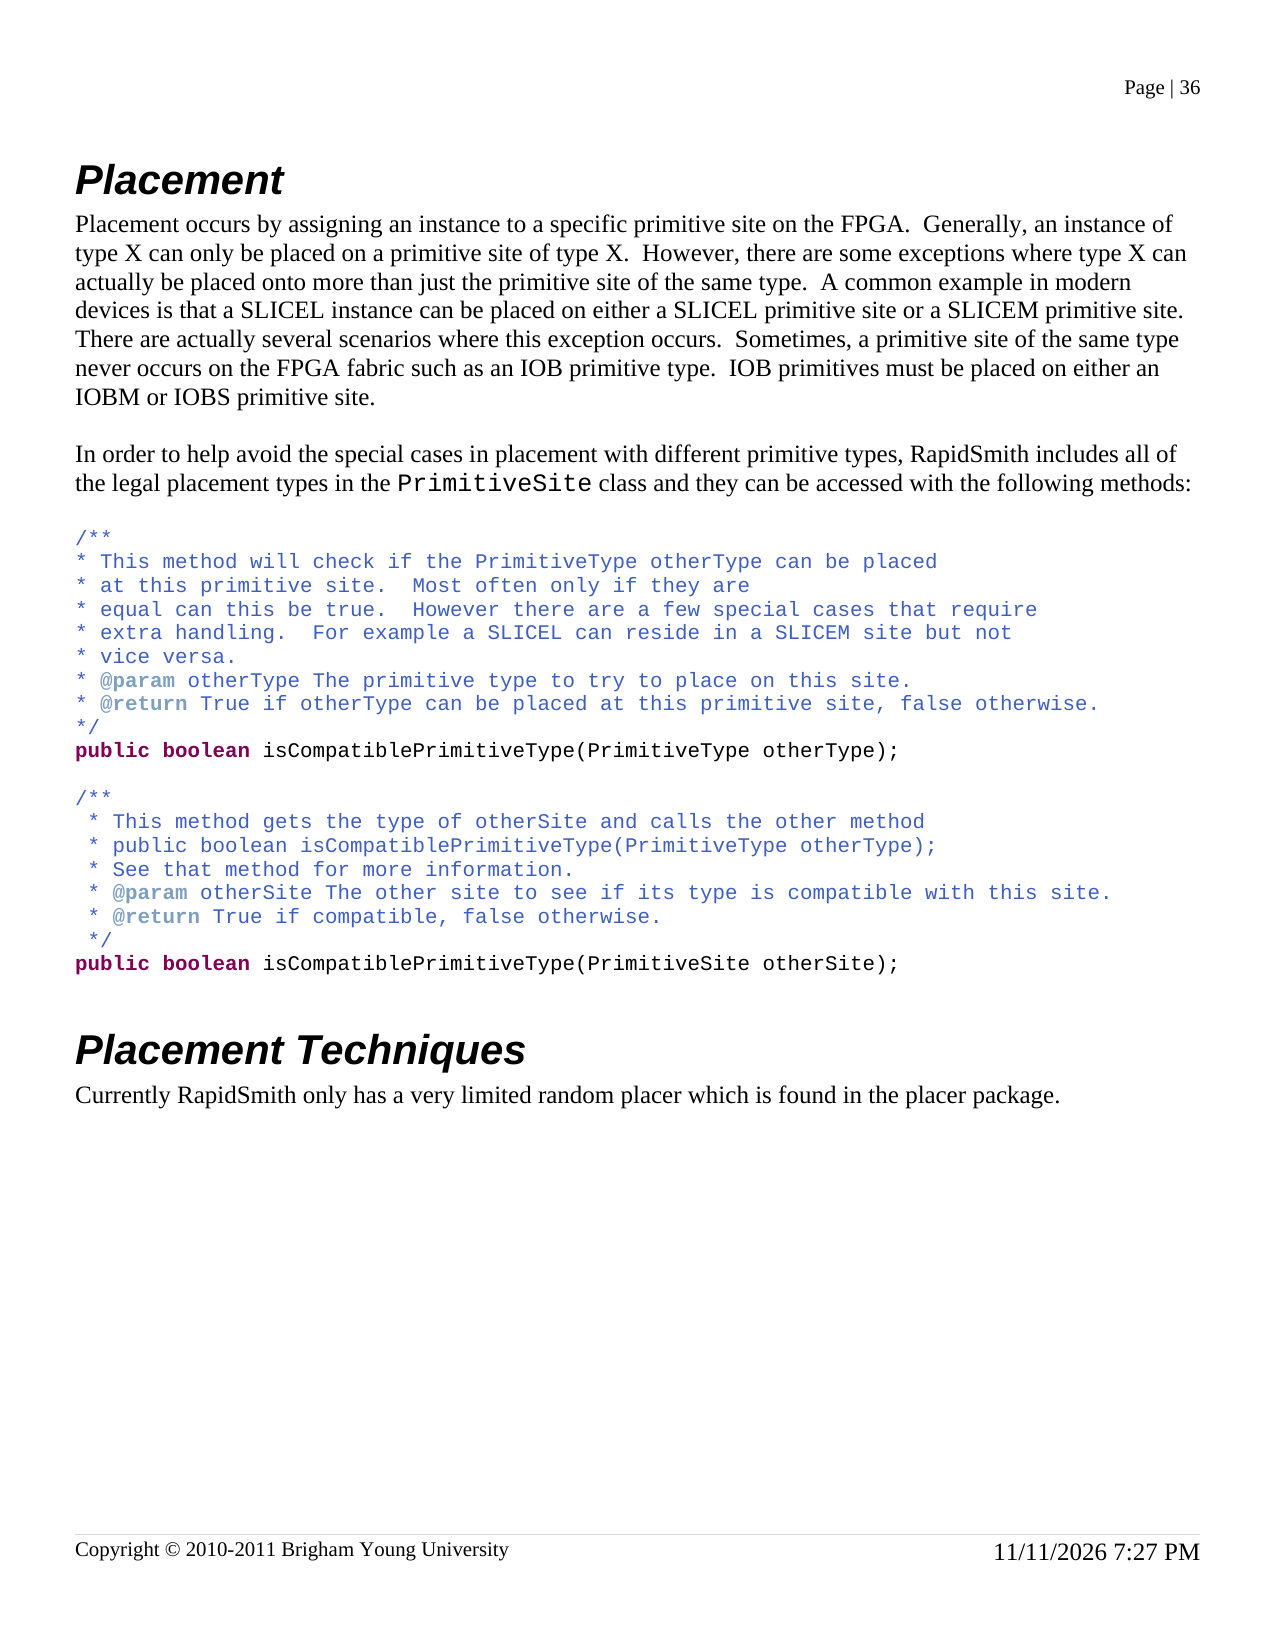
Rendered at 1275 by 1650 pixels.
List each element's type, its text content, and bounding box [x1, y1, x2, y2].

text * @return True if otherType can be placed at this primitive site, false otherwise. [75, 693, 1200, 717]
text In order to help avoid the special cases in placement with different primitive types, RapidSmith includes all of the legal placement types in the PrimitiveSite class and they can be accessed with the following methods: [75, 439, 1200, 499]
subtitle Placement Techniques [75, 1026, 1200, 1073]
text * See that method for more information. [75, 859, 1200, 882]
text * equal can this be true. However there are a few special cases that require [75, 599, 1200, 622]
text * This method gets the type of otherSite and calls the other method [75, 811, 1200, 835]
text * @return True if compatible, false otherwise. [75, 906, 1200, 930]
text * extra handling. For example a SLICEL can reside in a SLICEM site but not [75, 622, 1200, 646]
text * at this primitive site. Most often only if they are [75, 575, 1200, 599]
text Currently RapidSmith only has a very limited random placer which is found in the placer package. [75, 1080, 1200, 1108]
text * @param otherSite The other site to see if its type is compatible with this site. [75, 882, 1200, 906]
text * vice versa. [75, 646, 1200, 669]
subtitle Placement [75, 155, 1200, 203]
text /** [75, 528, 1200, 551]
text /** [75, 788, 1200, 811]
text public boolean isCompatiblePrimitiveType(PrimitiveSite otherSite); [75, 953, 1200, 977]
text */ [75, 717, 1200, 741]
text Placement occurs by assigning an instance to a specific primitive site on the FPGA. Generally, an instance of type X can only be placed on a primitive site of type X. However, there are some exceptions where type X can actually be placed onto more than just the primitive site of the same type. A common example in modern devices is that a SLICEL instance can be placed on either a SLICEL primitive site or a SLICEM primitive site. There are actually several scenarios where this exception occurs. Sometimes, a primitive site of the same type never occurs on the FPGA fabric such as an IOB primitive type. IOB primitives must be placed on either an IOBM or IOBS primitive site. [75, 209, 1200, 411]
text public boolean isCompatiblePrimitiveType(PrimitiveType otherType); [75, 741, 1200, 764]
text * public boolean isCompatiblePrimitiveType(PrimitiveType otherType); [75, 835, 1200, 859]
text * @param otherType The primitive type to try to place on this site. [75, 669, 1200, 693]
text * This method will check if the PrimitiveType otherType can be placed [75, 551, 1200, 575]
text */ [75, 930, 1200, 953]
